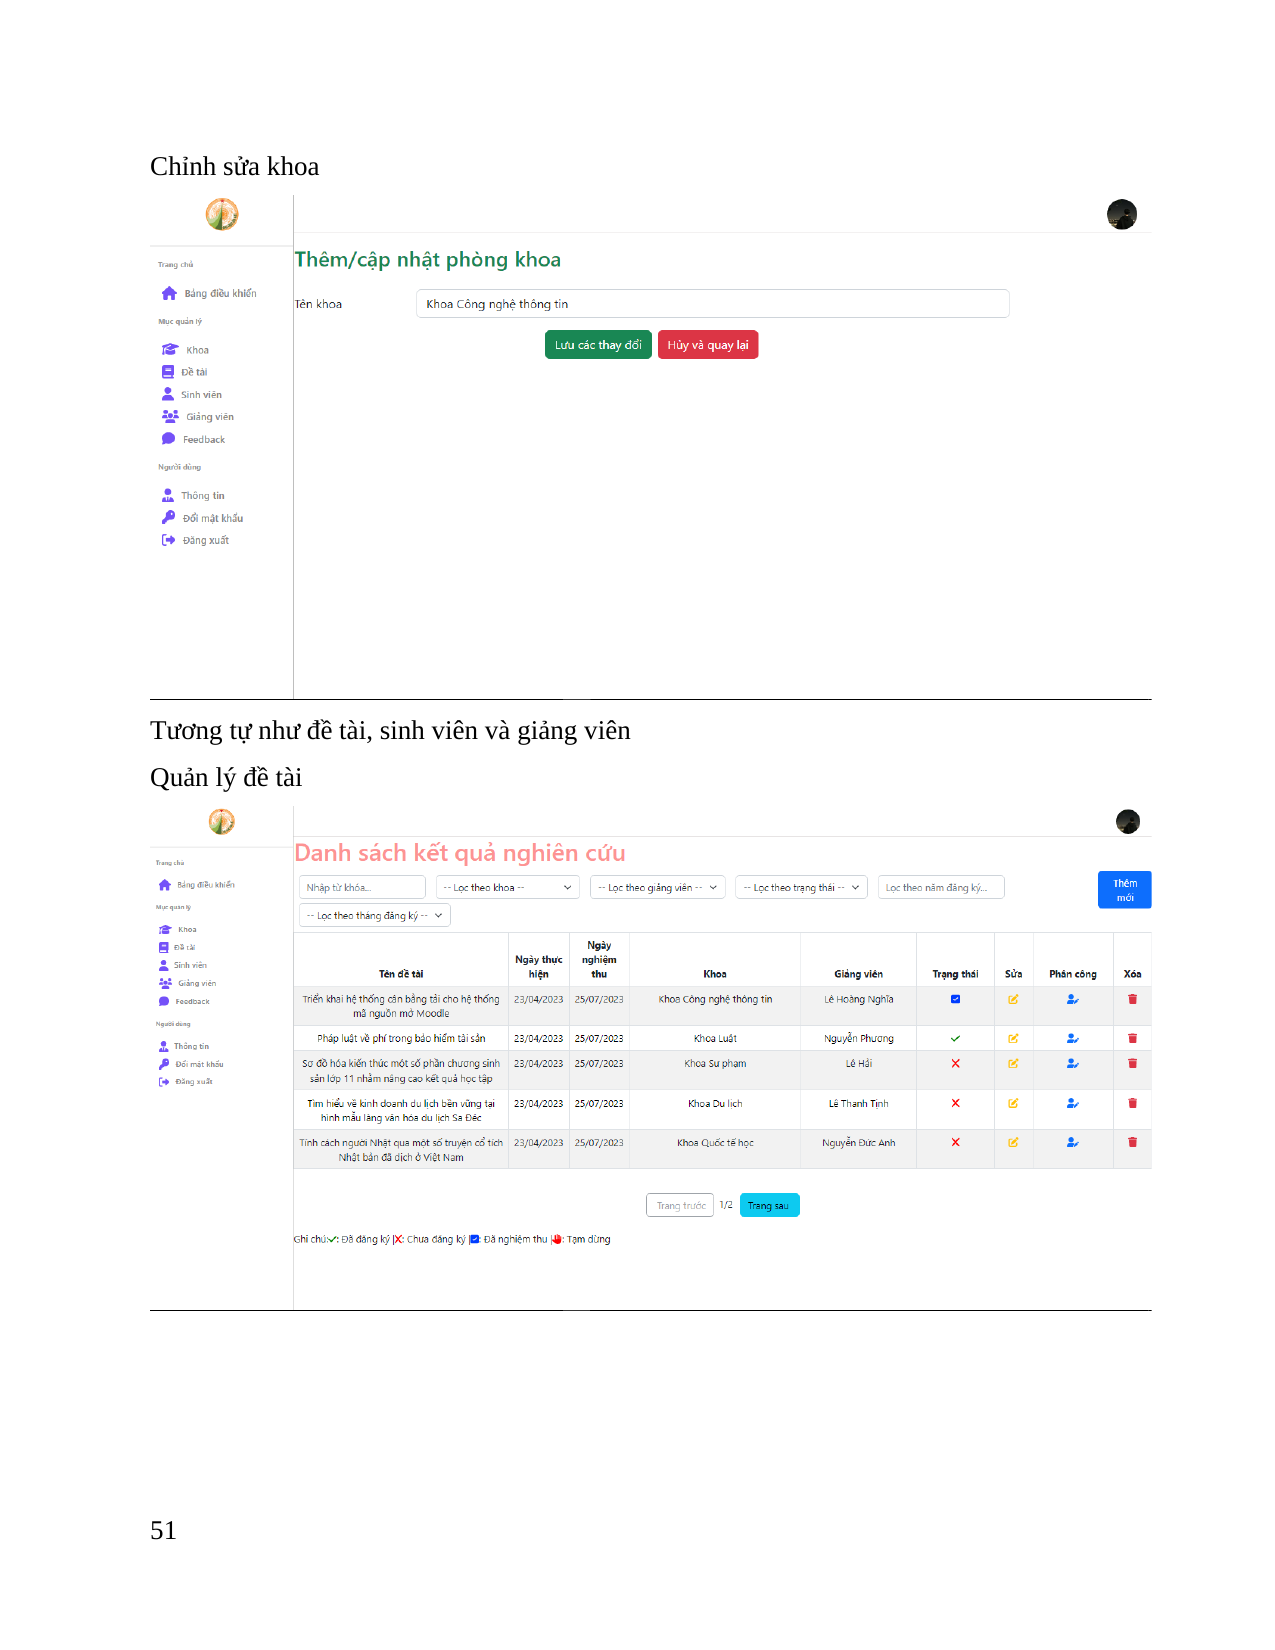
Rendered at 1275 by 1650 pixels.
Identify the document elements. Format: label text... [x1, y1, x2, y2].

text Tương tự như đề tài, sinh viên và giảng viên [150, 714, 1152, 745]
picture [150, 806, 1152, 1311]
picture [150, 195, 1152, 700]
text Quản lý đề tài [150, 761, 1152, 806]
text Thêm mới khoa Chỉnh sửa khoa [150, 150, 1152, 195]
